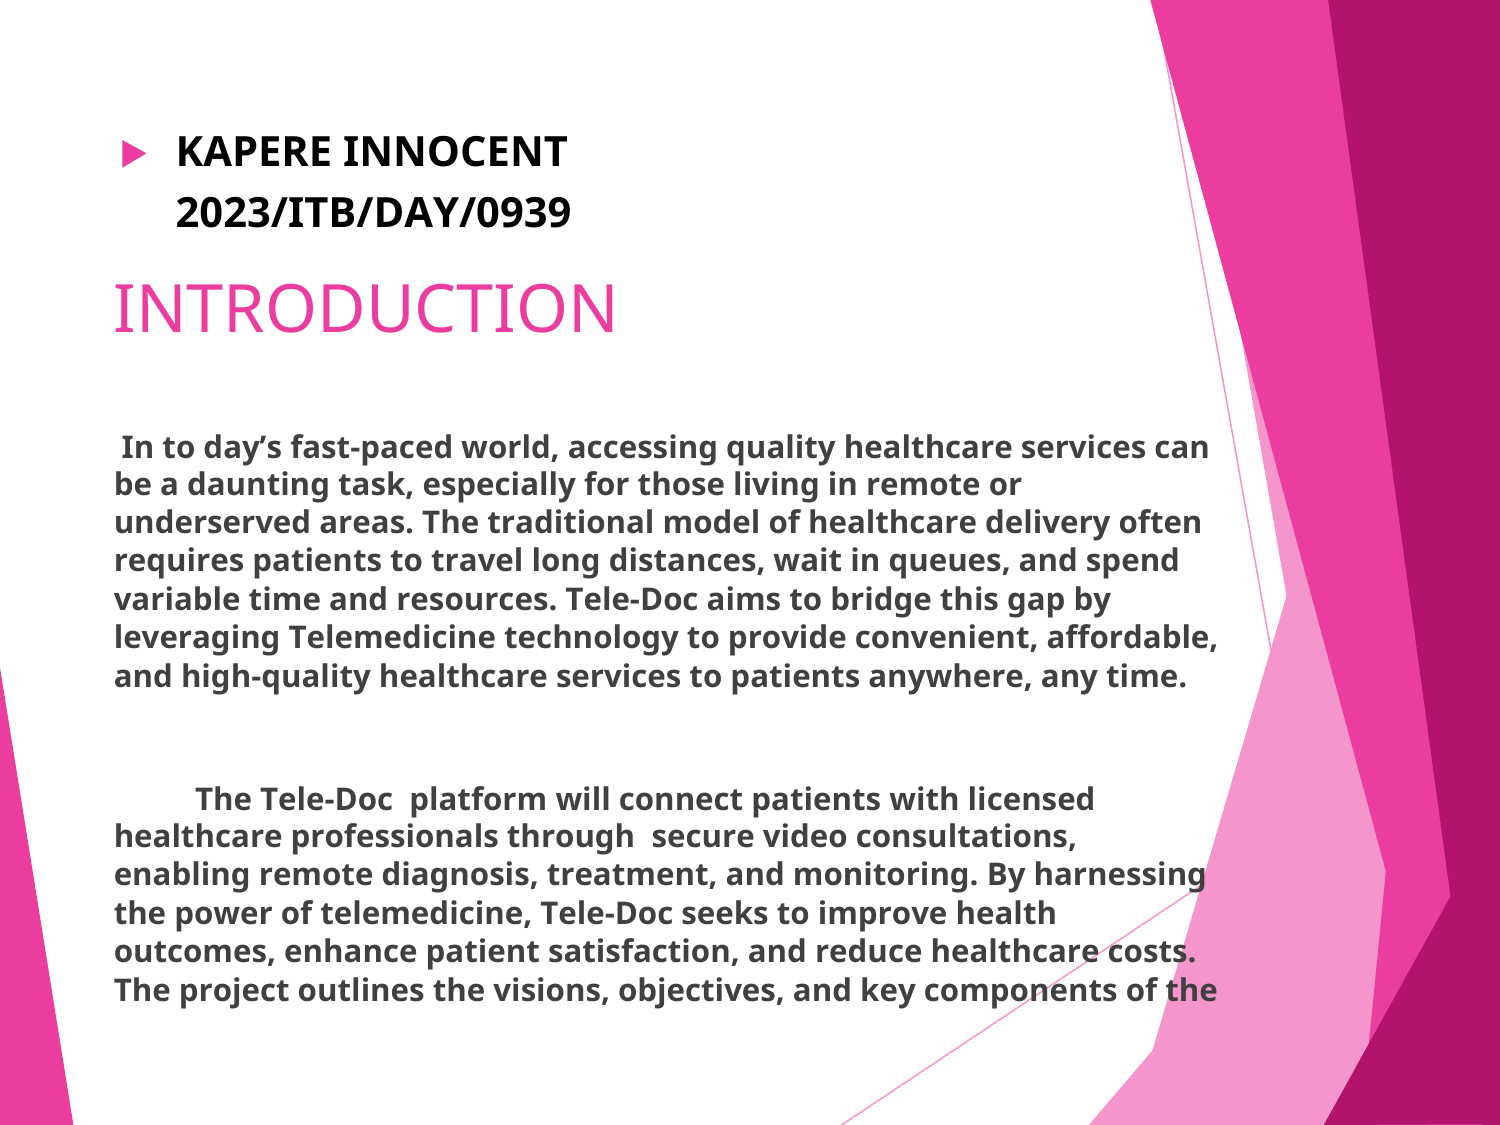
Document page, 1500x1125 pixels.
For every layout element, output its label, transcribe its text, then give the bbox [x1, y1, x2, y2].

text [113, 779, 1222, 1010]
list KAPERE INNOCENT 2023/ITB/DAY/0939 [119, 122, 1226, 240]
text In to day’s fast-paced world, accessing quality healthcare services can be a daunting task, especially for those living in remote or underserved areas. The traditional model of healthcare delivery often requires patients to travel long distances, wait in queues, and spend variable time and resources. Tele-Doc aims to bridge this gap by leveraging Telemedicine technology to provide convenient, affordable, and high-quality healthcare services to patients anywhere, any time. [113, 427, 1222, 696]
subtitle INTRODUCTION [113, 262, 1142, 352]
